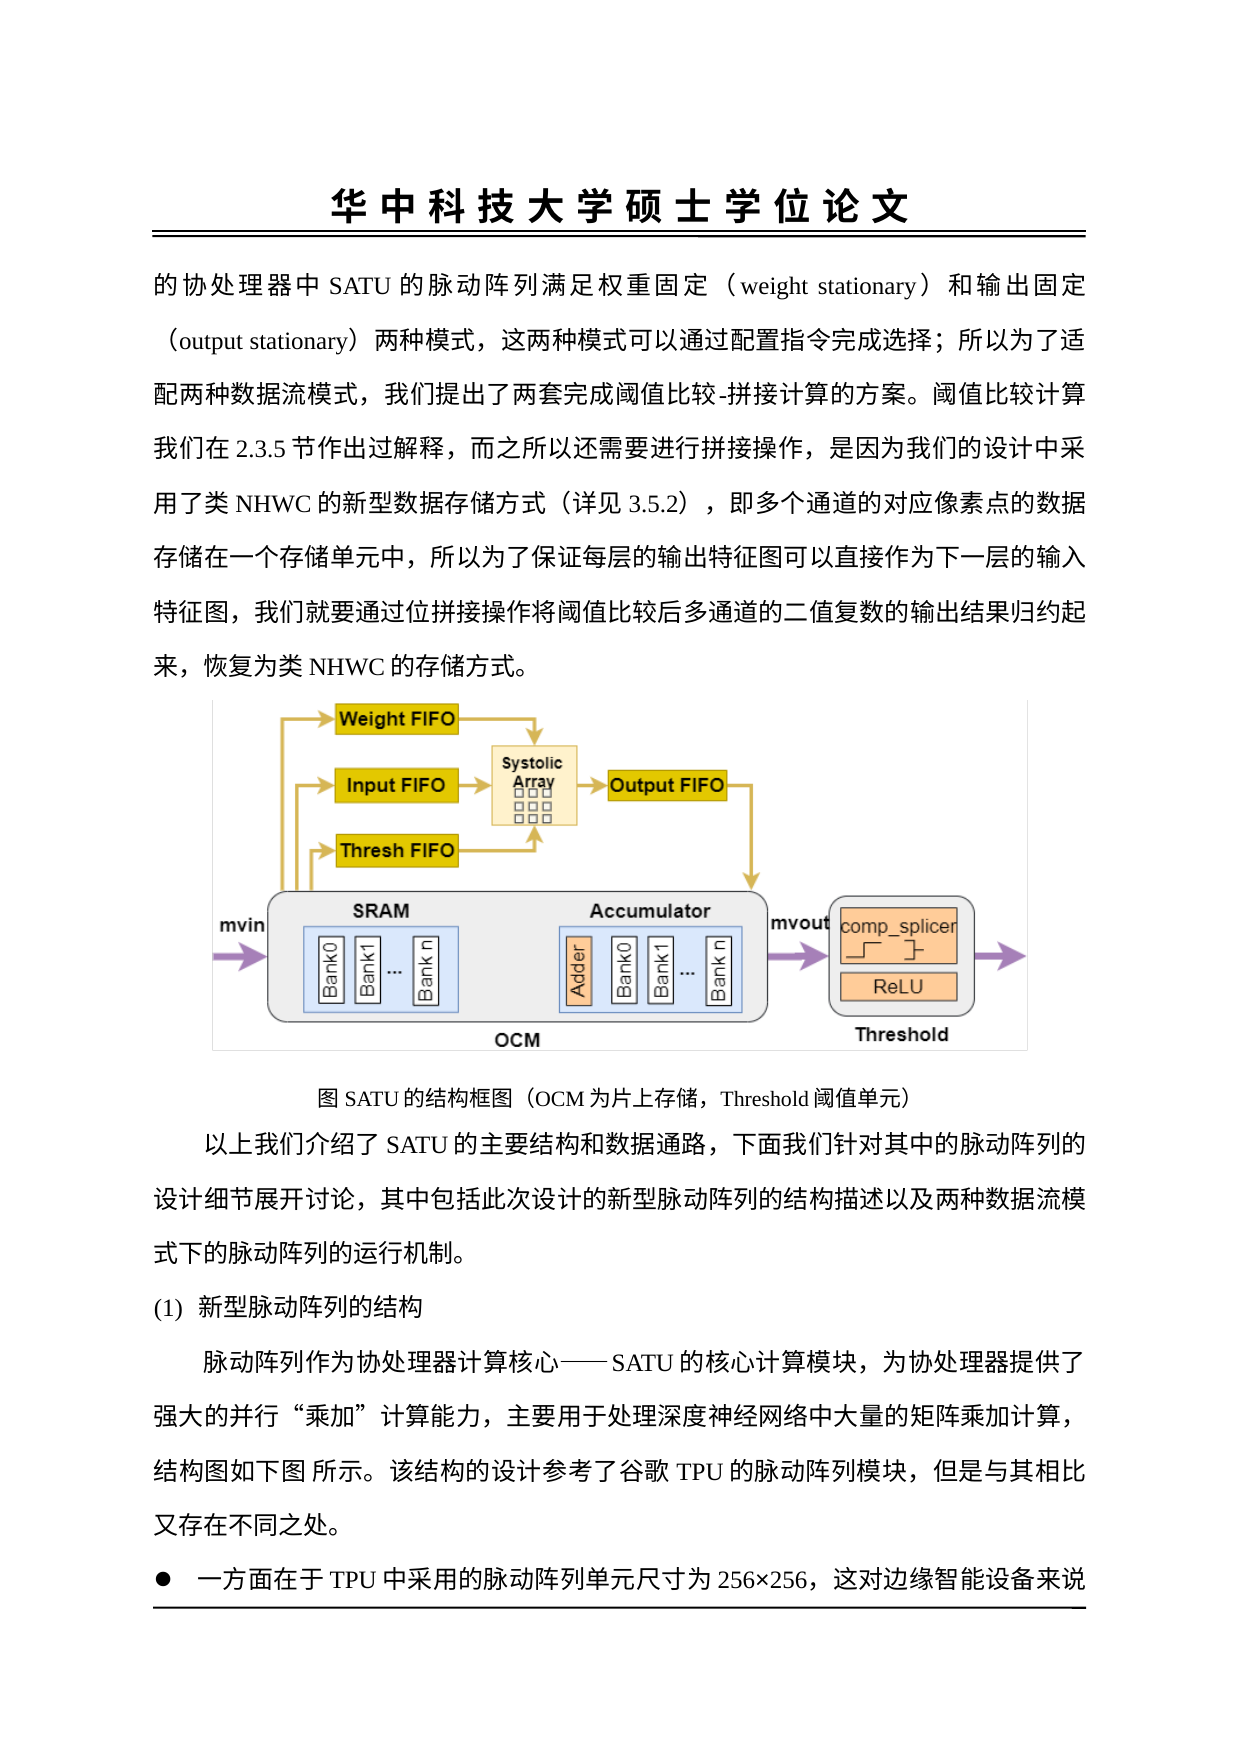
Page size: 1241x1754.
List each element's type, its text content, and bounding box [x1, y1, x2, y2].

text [153, 266, 1087, 683]
text 以上我们介绍了SATU的主要结构和数据通路，下面我们针对其中的脉动阵列的设计细节展开讨论，其中包括此次设计的新型脉动阵列的结构描述以及两种数据流模式下的脉动阵列的运行机制。 [153, 1125, 1087, 1270]
list 新型脉动阵列的结构 [153, 1288, 1087, 1324]
text 脉动阵列作为协处理器计算核心——SATU的核心计算模块，为协处理器提供了强大的并行“乘加”计算能力，主要用于处理深度神经网络中大量的矩阵乘加计算，结构图如下图 所示。该结构的设计参考了谷歌TPU的脉动阵列模块，但是与其相比又存在不同之处。 [153, 1342, 1087, 1542]
picture [201, 700, 1039, 1054]
text 图 SATU的结构框图（OCM为片上存储，Threshold阈值单元） [153, 1081, 1087, 1112]
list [153, 1560, 1087, 1596]
